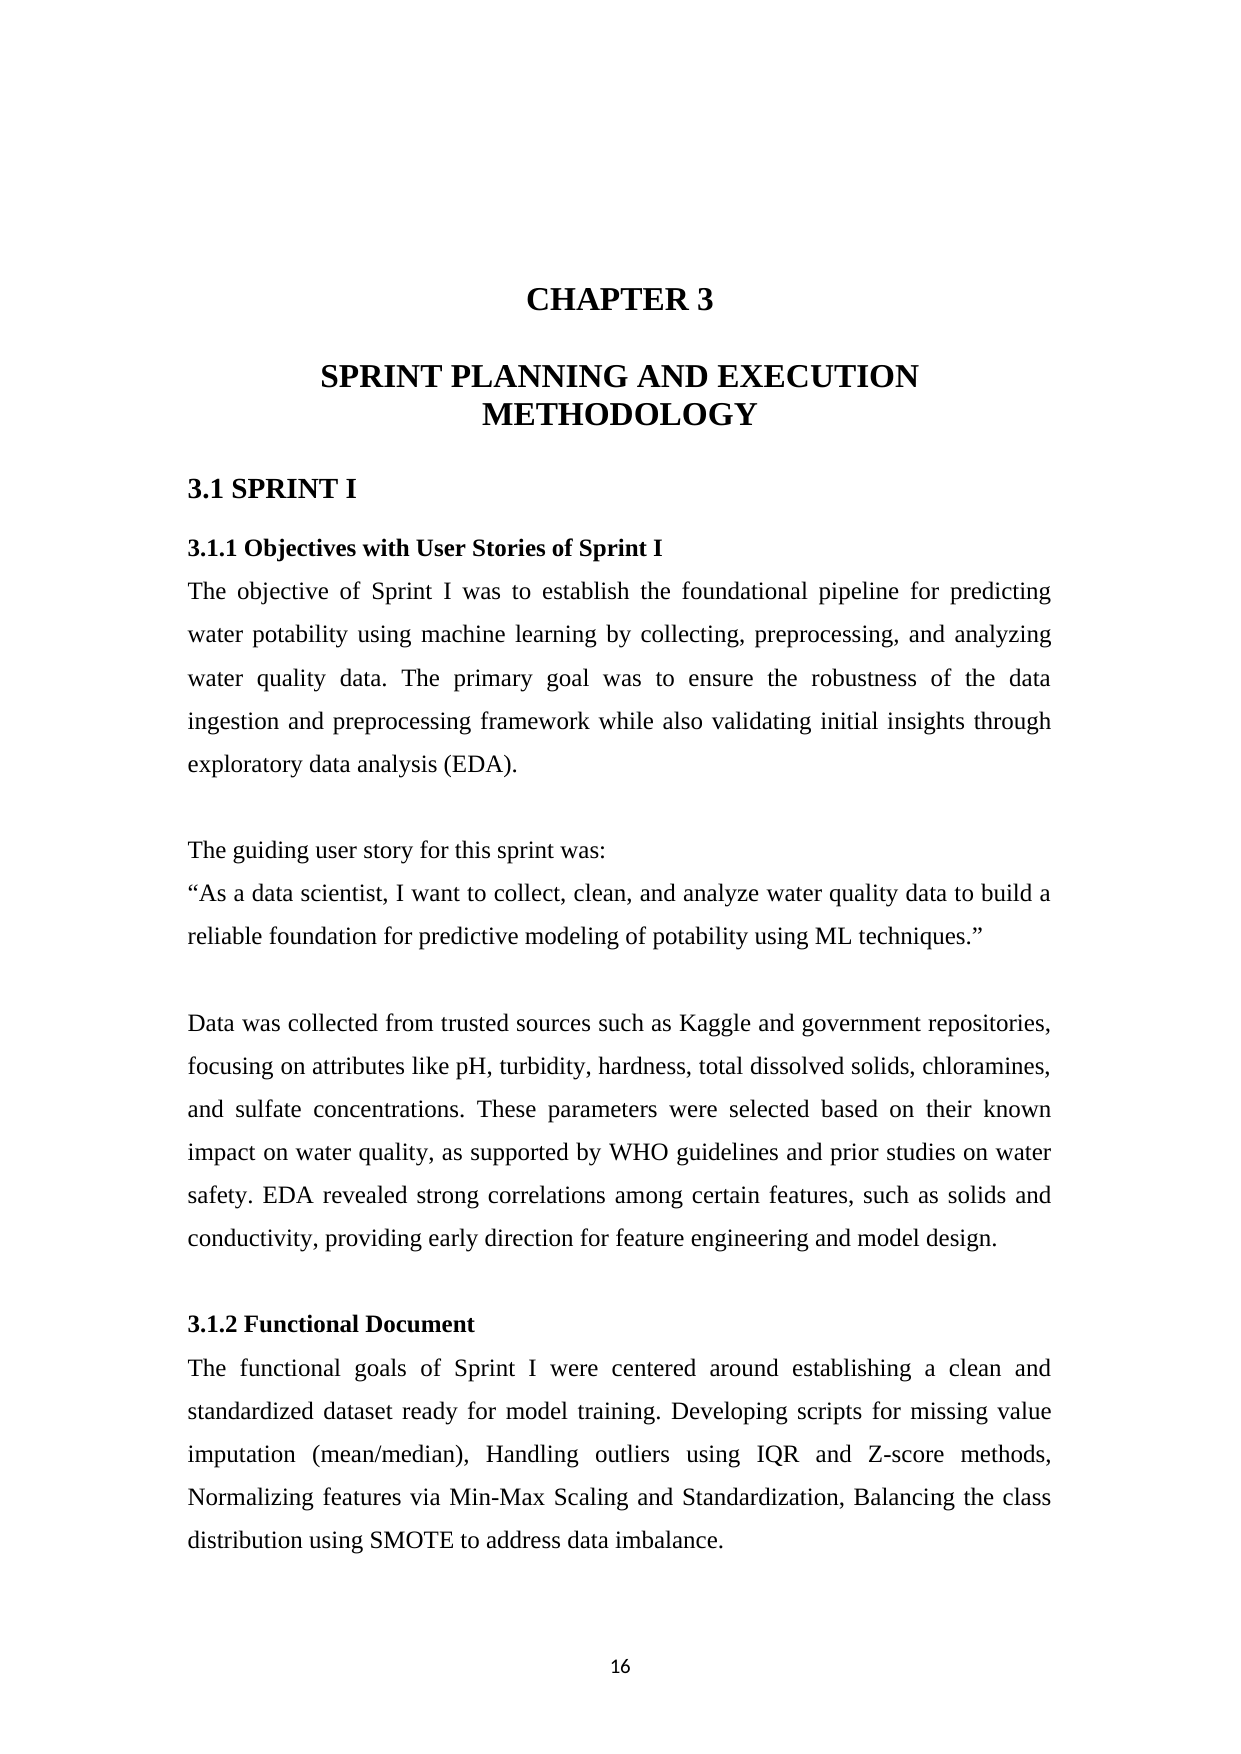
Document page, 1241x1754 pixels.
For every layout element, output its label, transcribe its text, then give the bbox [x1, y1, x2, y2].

text 3.1.1 Objectives with User Stories of Sprint I [187, 533, 1052, 562]
text SPRINT PLANNING AND EXECUTION METHODOLOGY [187, 356, 1052, 433]
text The functional goals of Sprint I were centered around establishing a clean and standardized dataset ready for model training. Developing scripts for missing value imputation (mean/median), Handling outliers using IQR and Z-score methods, Normalizing features via Min-Max Scaling and Standardization, Balancing the class distribution using SMOTE to address data imbalance. [187, 1353, 1052, 1554]
text 3.1.2 Functional Document [187, 1309, 1052, 1338]
text 3.1 SPRINT I [187, 471, 1052, 504]
text CHAPTER 3 [187, 279, 1052, 318]
text The guiding user story for this sprint was: [187, 835, 1052, 864]
text The objective of Sprint I was to establish the foundational pipeline for predicting water potability using machine learning by collecting, preprocessing, and analyzing water quality data. The primary goal was to ensure the robustness of the data ingestion and preprocessing framework while also validating initial insights through exploratory data analysis (EDA). [187, 576, 1052, 778]
text “As a data scientist, I want to collect, clean, and analyze water quality data to build a reliable foundation for predictive modeling of potability using ML techniques.” [187, 878, 1052, 950]
text Data was collected from trusted sources such as Kaggle and government repositories, focusing on attributes like pH, turbidity, hardness, total dissolved solids, chloramines, and sulfate concentrations. These parameters were selected based on their known impact on water quality, as supported by WHO guidelines and prior studies on water safety. EDA revealed strong correlations among certain features, such as solids and conductivity, providing early direction for feature engineering and model design. [187, 1008, 1052, 1252]
